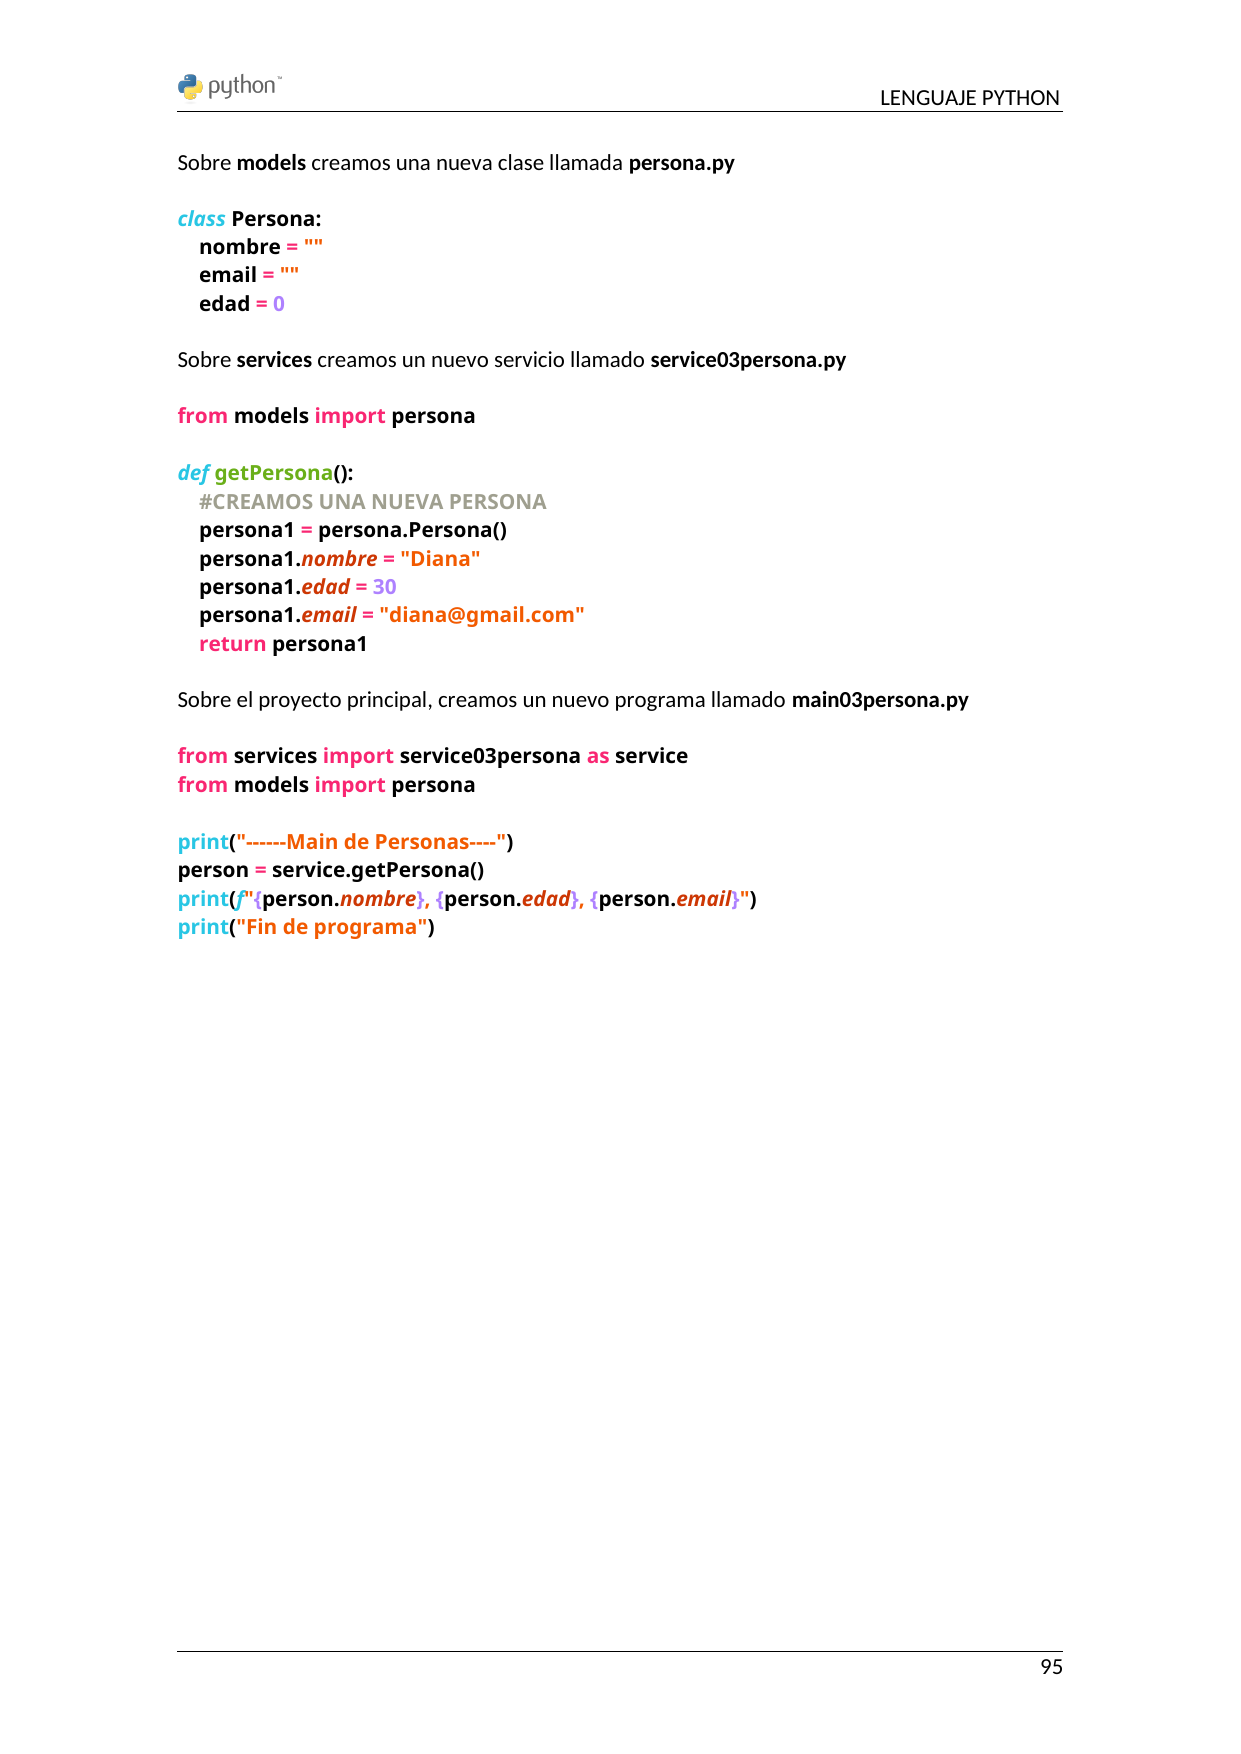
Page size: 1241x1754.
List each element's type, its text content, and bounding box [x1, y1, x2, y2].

text print("------Main de Personas----") [177, 827, 1063, 855]
text class Persona: [177, 204, 1063, 232]
text from models import persona [177, 770, 1063, 798]
text persona1.nombre = "Diana" [177, 544, 1063, 572]
text print("Fin de programa") [177, 912, 1063, 941]
text Sobre el proyecto principal, creamos un nuevo programa llamado main03persona.py [177, 685, 1063, 713]
text persona1.edad = 30 [177, 572, 1063, 601]
text persona1 = persona.Persona() [177, 515, 1063, 544]
text person = service.getPersona() [177, 855, 1063, 884]
text Sobre services creamos un nuevo servicio llamado service03persona.py [177, 345, 1063, 373]
picture [177, 73, 283, 105]
text nombre = "" [177, 232, 1063, 261]
text edad = 0 [177, 289, 1063, 317]
text Sobre models creamos una nueva clase llamada persona.py [177, 148, 1063, 176]
text #CREAMOS UNA NUEVA PERSONA [177, 487, 1063, 515]
text persona1.email = "diana@gmail.com" [177, 601, 1063, 629]
text from services import service03persona as service [177, 741, 1063, 770]
text email = "" [177, 261, 1063, 289]
text return persona1 [177, 629, 1063, 657]
text print(f"{person.nombre}, {person.edad}, {person.email}") [177, 884, 1063, 912]
text from models import persona [177, 401, 1063, 430]
text def getPersona(): [177, 458, 1063, 487]
